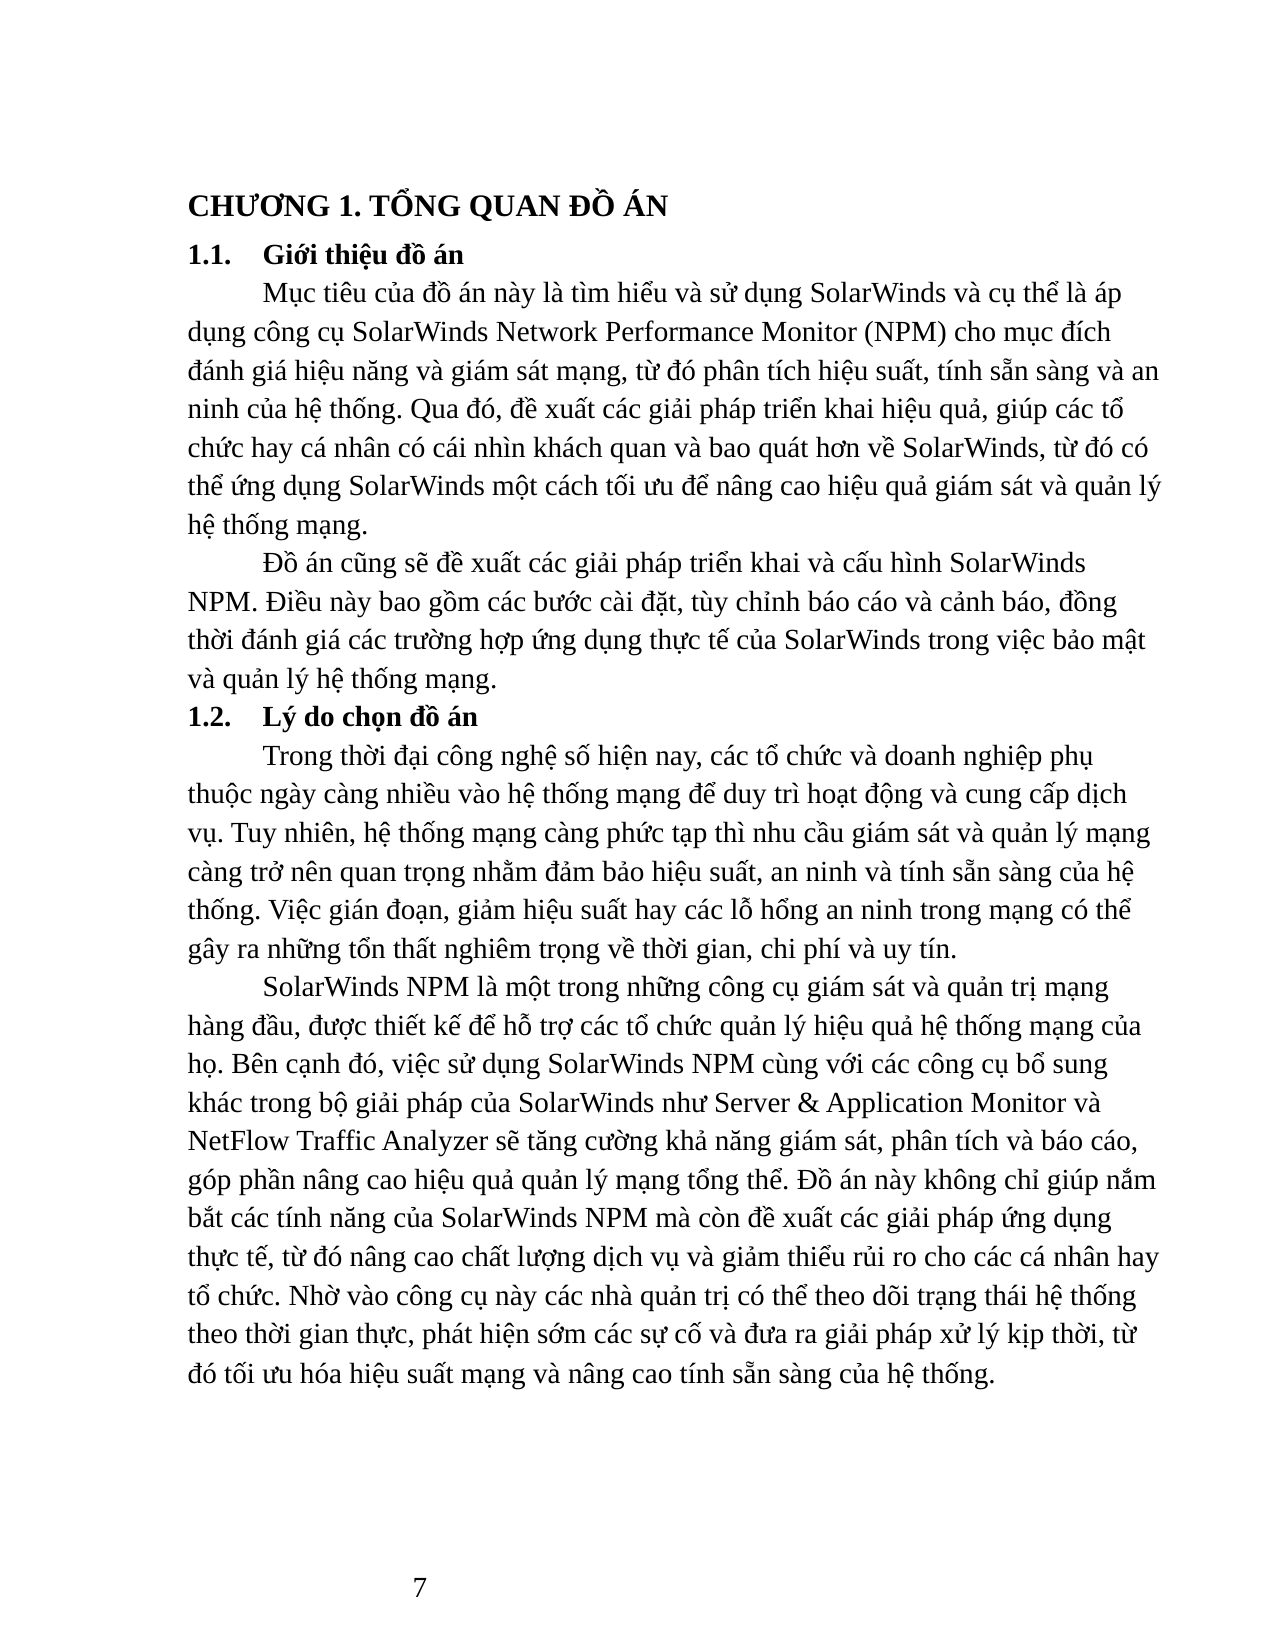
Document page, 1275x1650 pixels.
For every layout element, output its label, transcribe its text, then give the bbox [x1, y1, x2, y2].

list Mục tiêu của đồ án này là tìm hiểu và sử dụng SolarWinds và cụ thể là áp dụng công cụ SolarWinds Network Performance Monitor (NPM) cho mục đích đánh giá hiệu năng và giám sát mạng, từ đó phân tích hiệu suất, tính sẵn sàng và an ninh của hệ thống. Qua đó, đề xuất các giải pháp triển khai hiệu quả, giúp các tổ chức hay cá nhân có cái nhìn khách quan và bao quát hơn về SolarWinds, từ đó có thể ứng dụng SolarWinds một cách tối ưu để nâng cao hiệu quả giám sát và quản lý hệ thống mạng. [187, 276, 1162, 540]
list SolarWinds NPM là một trong những công cụ giám sát và quản trị mạng hàng đầu, được thiết kế để hỗ trợ các tổ chức quản lý hiệu quả hệ thống mạng của họ. Bên cạnh đó, việc sử dụng SolarWinds NPM cùng với các công cụ bổ sung khác trong bộ giải pháp của SolarWinds như Server & Application Monitor và NetFlow Traffic Analyzer sẽ tăng cường khả năng giám sát, phân tích và báo cáo, góp phần nâng cao hiệu quả quản lý mạng tổng thể. Đồ án này không chỉ giúp nắm bắt các tính năng của SolarWinds NPM mà còn đề xuất các giải pháp ứng dụng thực tế, từ đó nâng cao chất lượng dịch vụ và giảm thiểu rủi ro cho các cá nhân hay tổ chức. Nhờ vào công cụ này các nhà quản trị có thể theo dõi trạng thái hệ thống theo thời gian thực, phát hiện sớm các sự cố và đưa ra giải pháp xử lý kịp thời, từ đó tối ưu hóa hiệu suất mạng và nâng cao tính sẵn sàng của hệ thống. [187, 969, 1162, 1429]
list Lý do chọn đồ án [187, 699, 1162, 733]
list Đồ án cũng sẽ đề xuất các giải pháp triển khai và cấu hình SolarWinds NPM. Điều này bao gồm các bước cài đặt, tùy chỉnh báo cáo và cảnh báo, đồng thời đánh giá các trường hợp ứng dụng thực tế của SolarWinds trong việc bảo mật và quản lý hệ thống mạng. [187, 545, 1162, 694]
subtitle CHƯƠNG 1. TỔNG QUAN ĐỒ ÁN [112, 187, 1162, 223]
list Giới thiệu đồ án [187, 237, 1162, 271]
list Trong thời đại công nghệ số hiện nay, các tổ chức và doanh nghiệp phụ thuộc ngày càng nhiều vào hệ thống mạng để duy trì hoạt động và cung cấp dịch vụ. Tuy nhiên, hệ thống mạng càng phức tạp thì nhu cầu giám sát và quản lý mạng càng trở nên quan trọng nhằm đảm bảo hiệu suất, an ninh và tính sẵn sàng của hệ thống. Việc gián đoạn, giảm hiệu suất hay các lỗ hổng an ninh trong mạng có thể gây ra những tổn thất nghiêm trọng về thời gian, chi phí và uy tín. [187, 738, 1162, 964]
